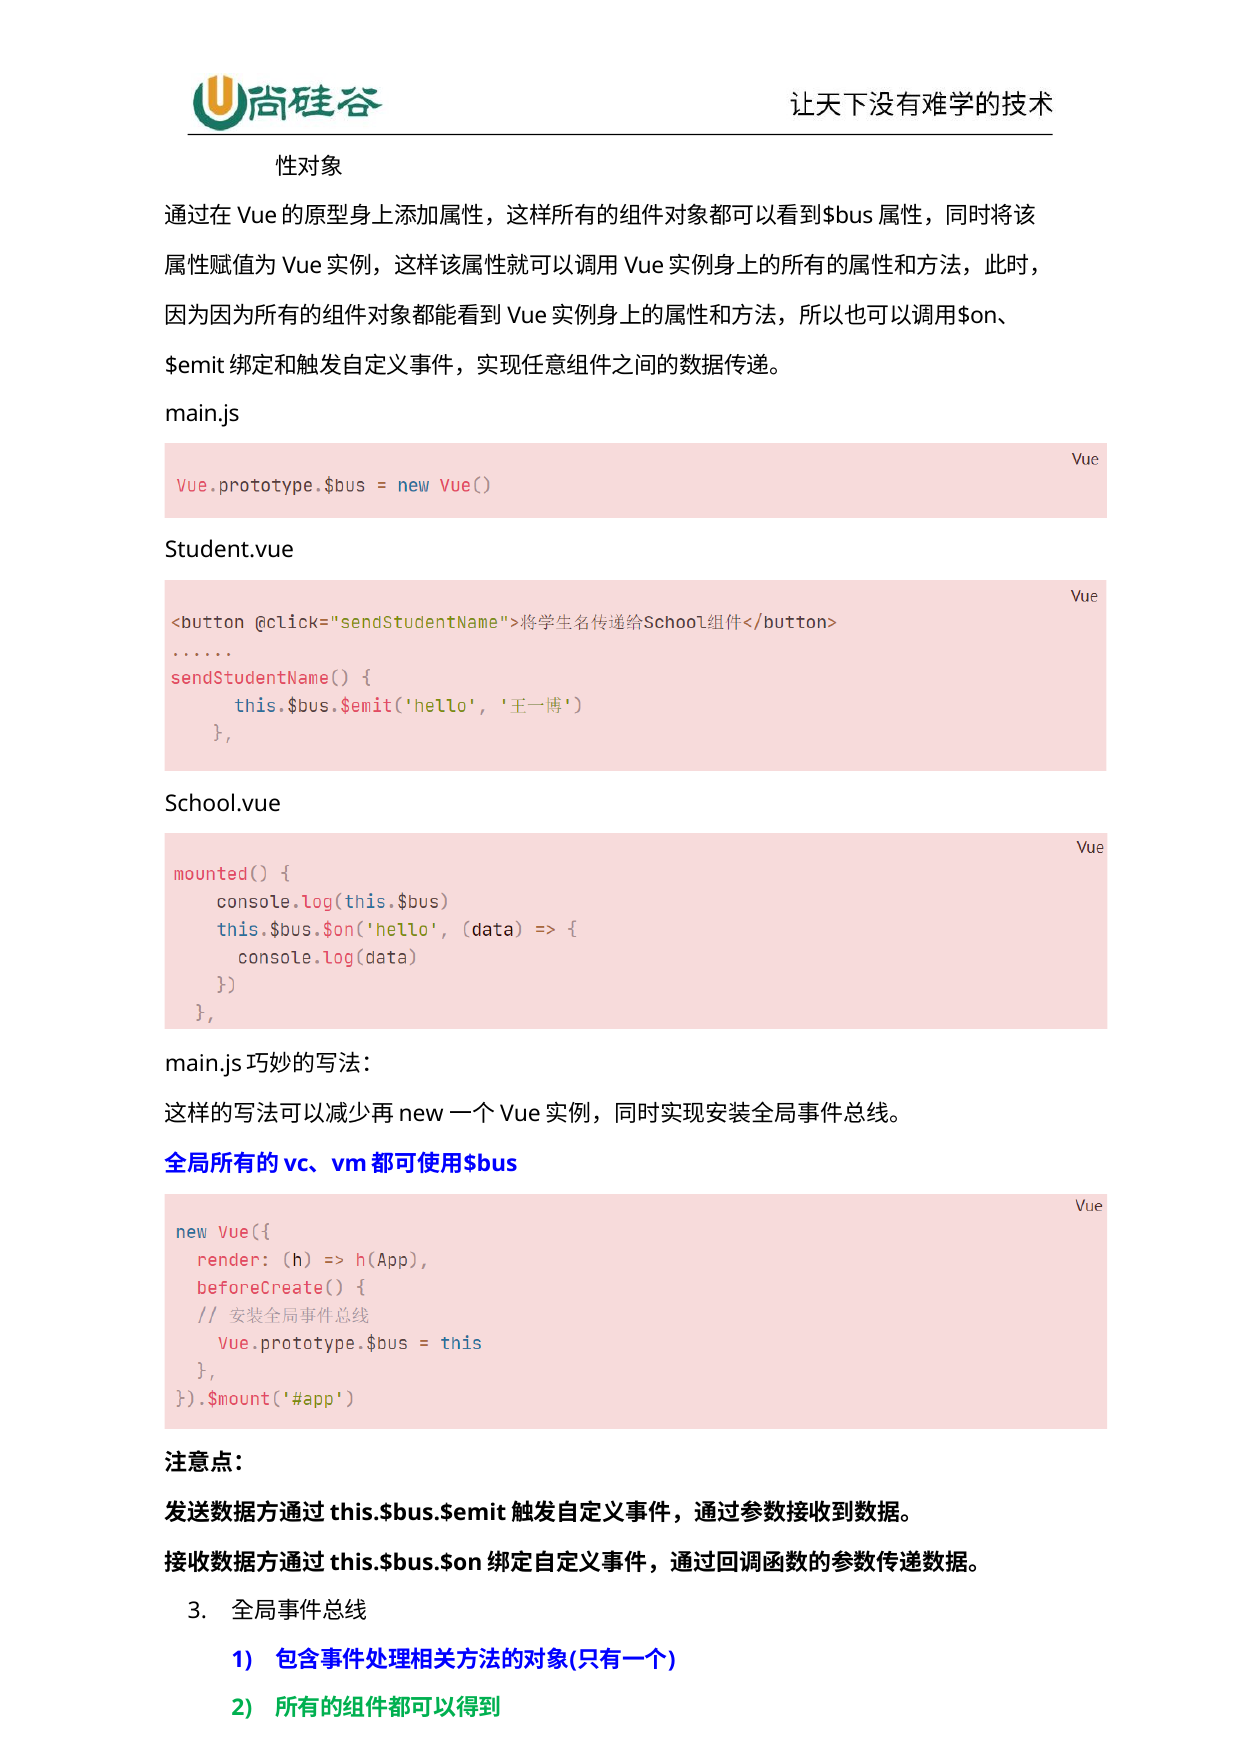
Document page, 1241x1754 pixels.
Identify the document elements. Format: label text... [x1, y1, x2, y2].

list School.vue [164, 787, 1046, 818]
picture [164, 580, 1107, 771]
list 注意点： [164, 1444, 1046, 1477]
picture [164, 833, 1108, 1029]
list 包含事件处理相关方法的对象(只有一个) [231, 1641, 1107, 1674]
list main.js巧妙的写法： [164, 1044, 1046, 1078]
list 发送数据方通过this.$bus.$emit触发自定义事件，通过参数接收到数据。 [164, 1494, 1046, 1527]
picture [190, 73, 1056, 132]
list 这样的写法可以减少再new 一个Vue实例，同时实现安装全局事件总线。 [164, 1094, 1046, 1128]
list 通过在Vue的原型身上添加属性，这样所有的组件对象都可以看到$bus属性，同时将该属性赋值为Vue实例，这样该属性就可以调用Vue实例身上的所有的属性和方法，此时，因为因为所有的组件对象都能看到Vue实例身上的属性和方法，所以也可以调用$on、$emit绑定和触发自定义事件，实现任意组件之间的数据传递。 [164, 197, 1046, 380]
list Student.vue [164, 533, 1046, 565]
list 接收数据方通过this.$bus.$on绑定自定义事件，通过回调函数的参数传递数据。 [164, 1544, 1046, 1577]
list 全局事件总线 [187, 1594, 1107, 1625]
list main.js [164, 397, 1046, 428]
picture [164, 443, 1107, 518]
list 所有的组件都可以得到 [231, 1691, 1107, 1722]
list 全局所有的vc、vm都可使用$bus [164, 1144, 1046, 1178]
picture [164, 1194, 1108, 1429]
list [231, 150, 1046, 181]
